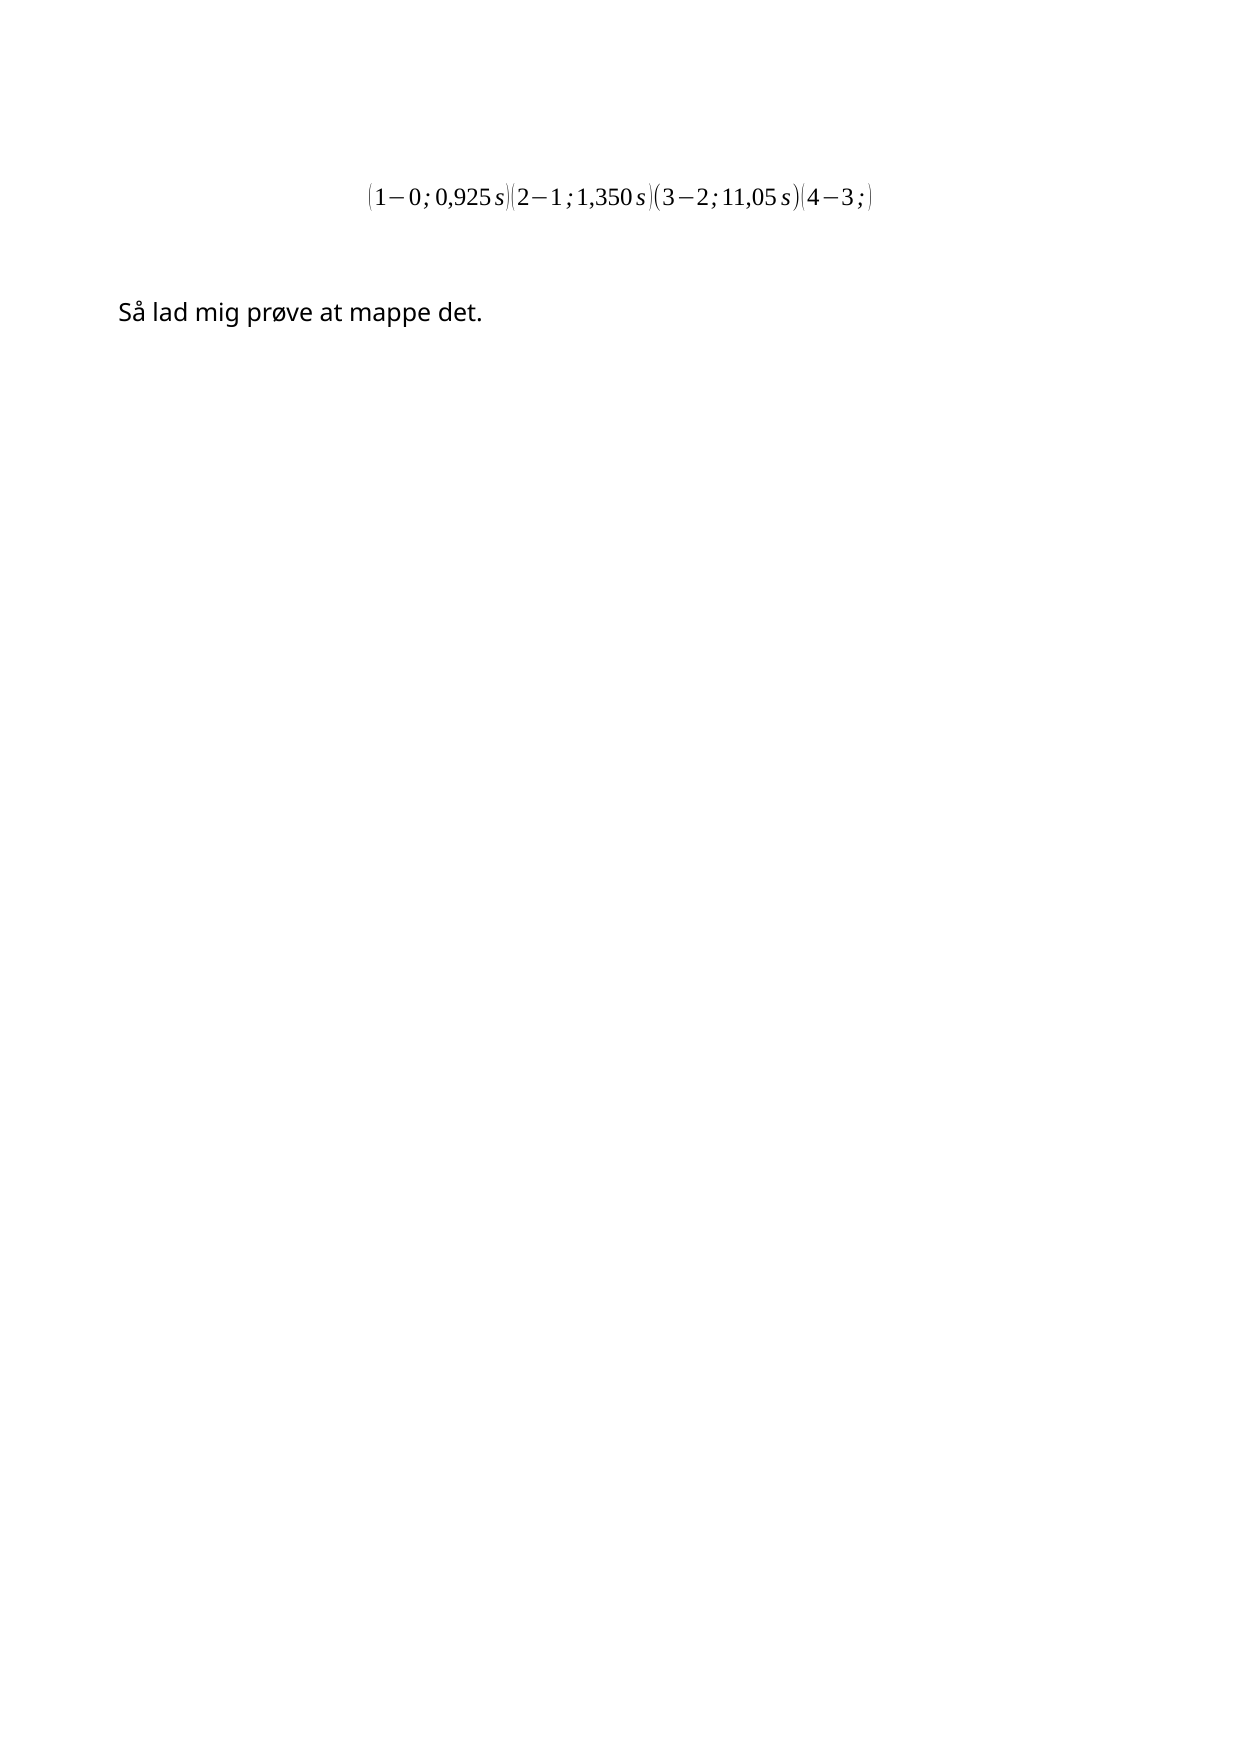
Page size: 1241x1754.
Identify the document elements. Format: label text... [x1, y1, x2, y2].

text Så lad mig prøve at mappe det. [118, 295, 1122, 329]
